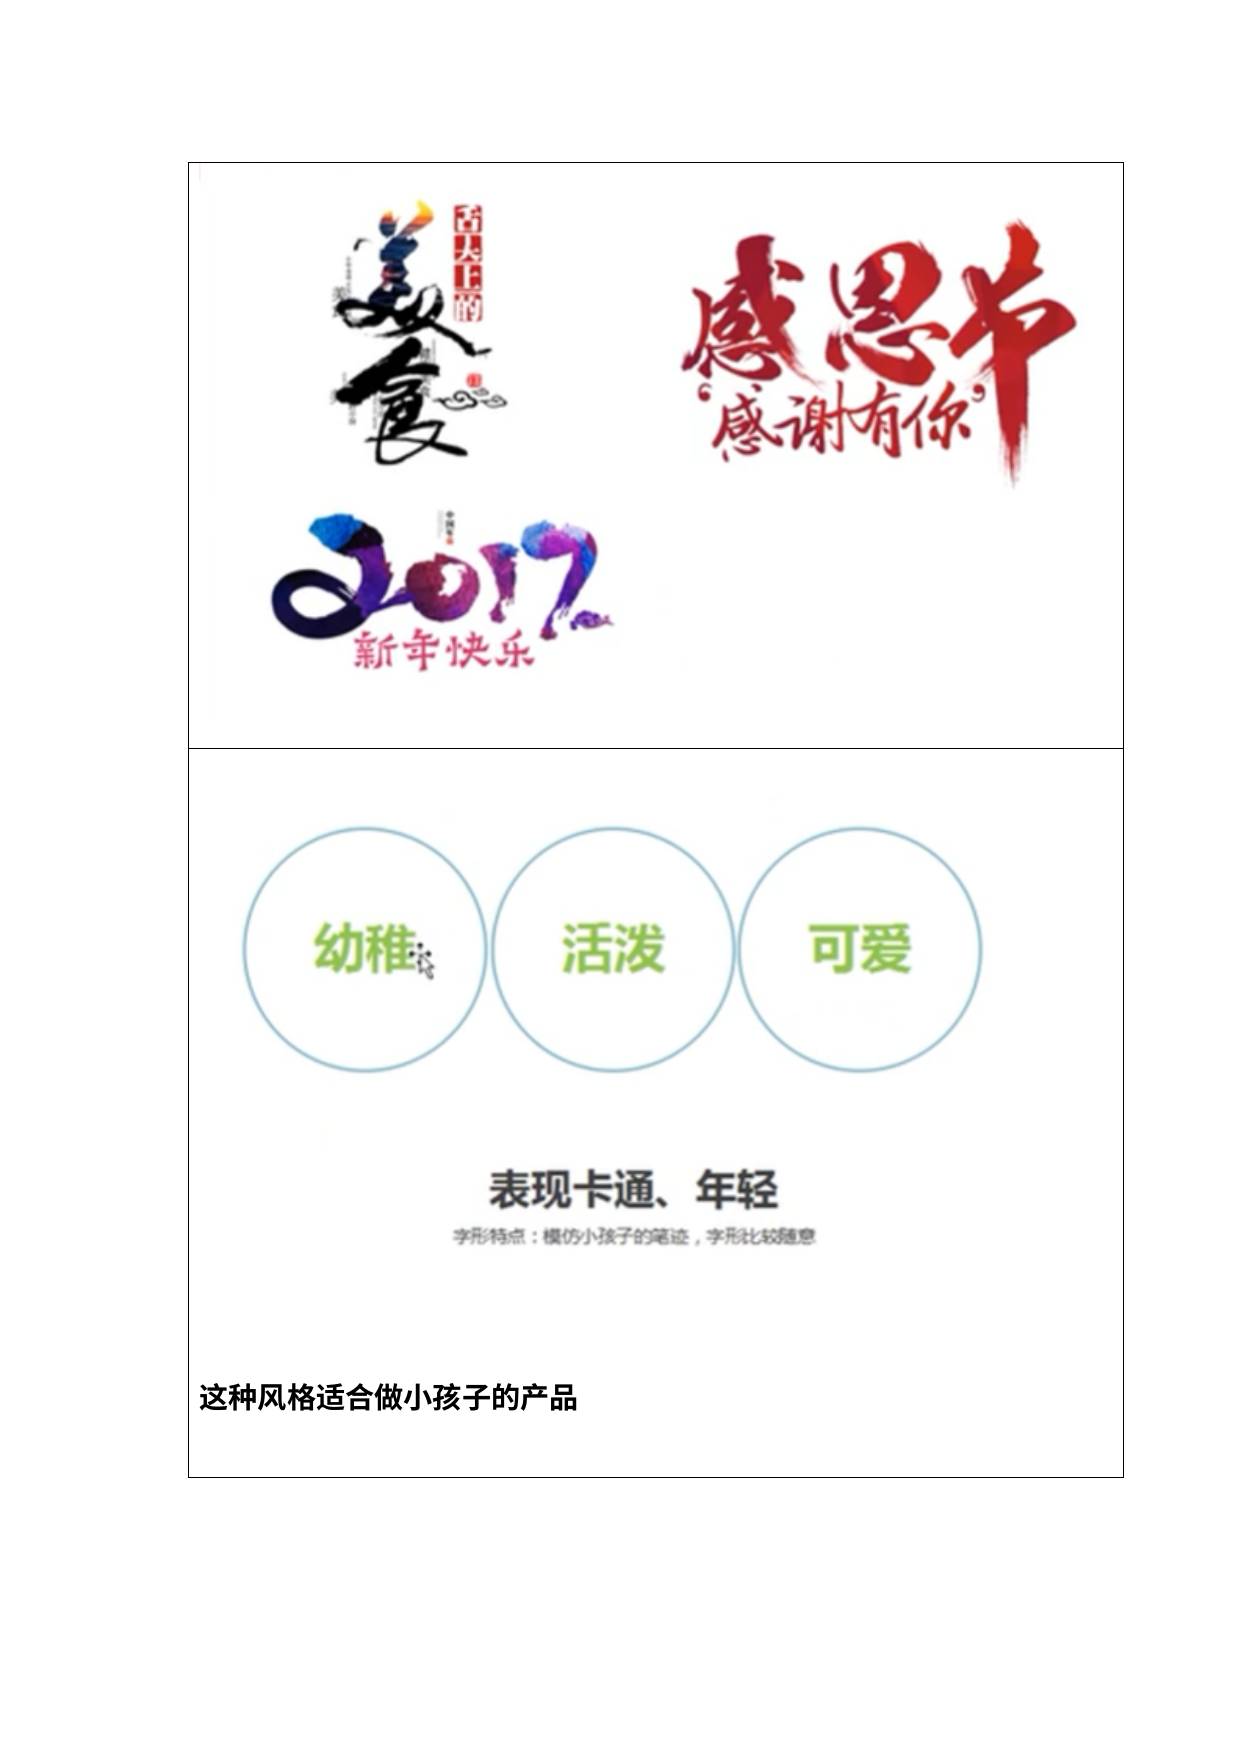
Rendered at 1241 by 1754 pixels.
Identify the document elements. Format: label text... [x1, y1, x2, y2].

table_cell [189, 163, 1123, 748]
picture [199, 749, 1083, 1303]
picture [199, 163, 1093, 720]
table_cell 这种风格适合做小孩子的产品 [189, 749, 1123, 1477]
